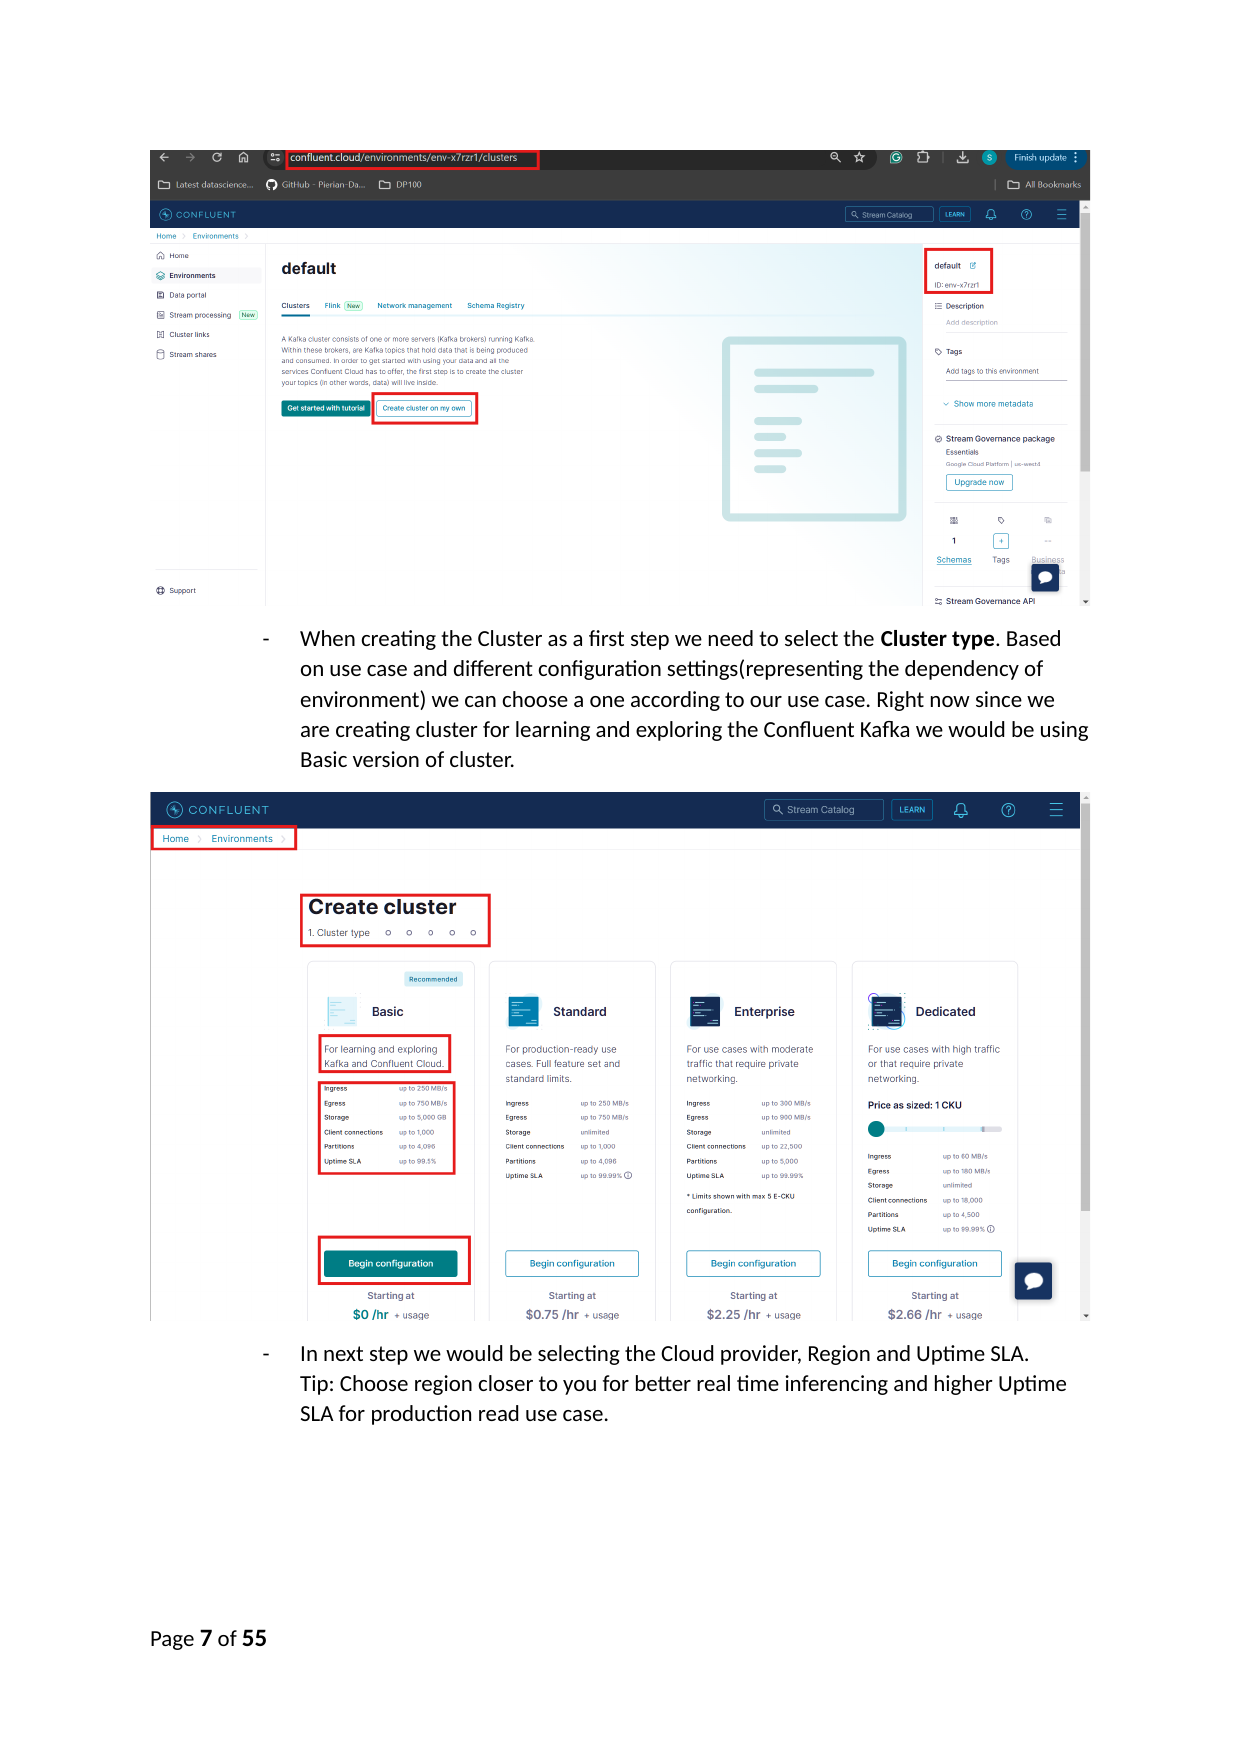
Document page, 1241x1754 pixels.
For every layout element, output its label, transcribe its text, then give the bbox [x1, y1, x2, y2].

list In next step we would be selecting the Cloud provider, Region and Uptime SLA. [262, 1339, 1090, 1367]
picture [150, 150, 1091, 606]
list When creating the Cluster as a first step we need to select the Cluster type. Based on use case and different configuration settings(representing the dependency of environment) we can choose a one according to our use case. Right now since we are creating cluster for learning and exploring the Confluent Kafka we would be using Basic version of cluster. [262, 624, 1090, 773]
list Tip: Choose region closer to you for better real time inferencing and higher Uptime SLA for production read use case. [300, 1369, 1090, 1427]
picture [150, 792, 1091, 1321]
